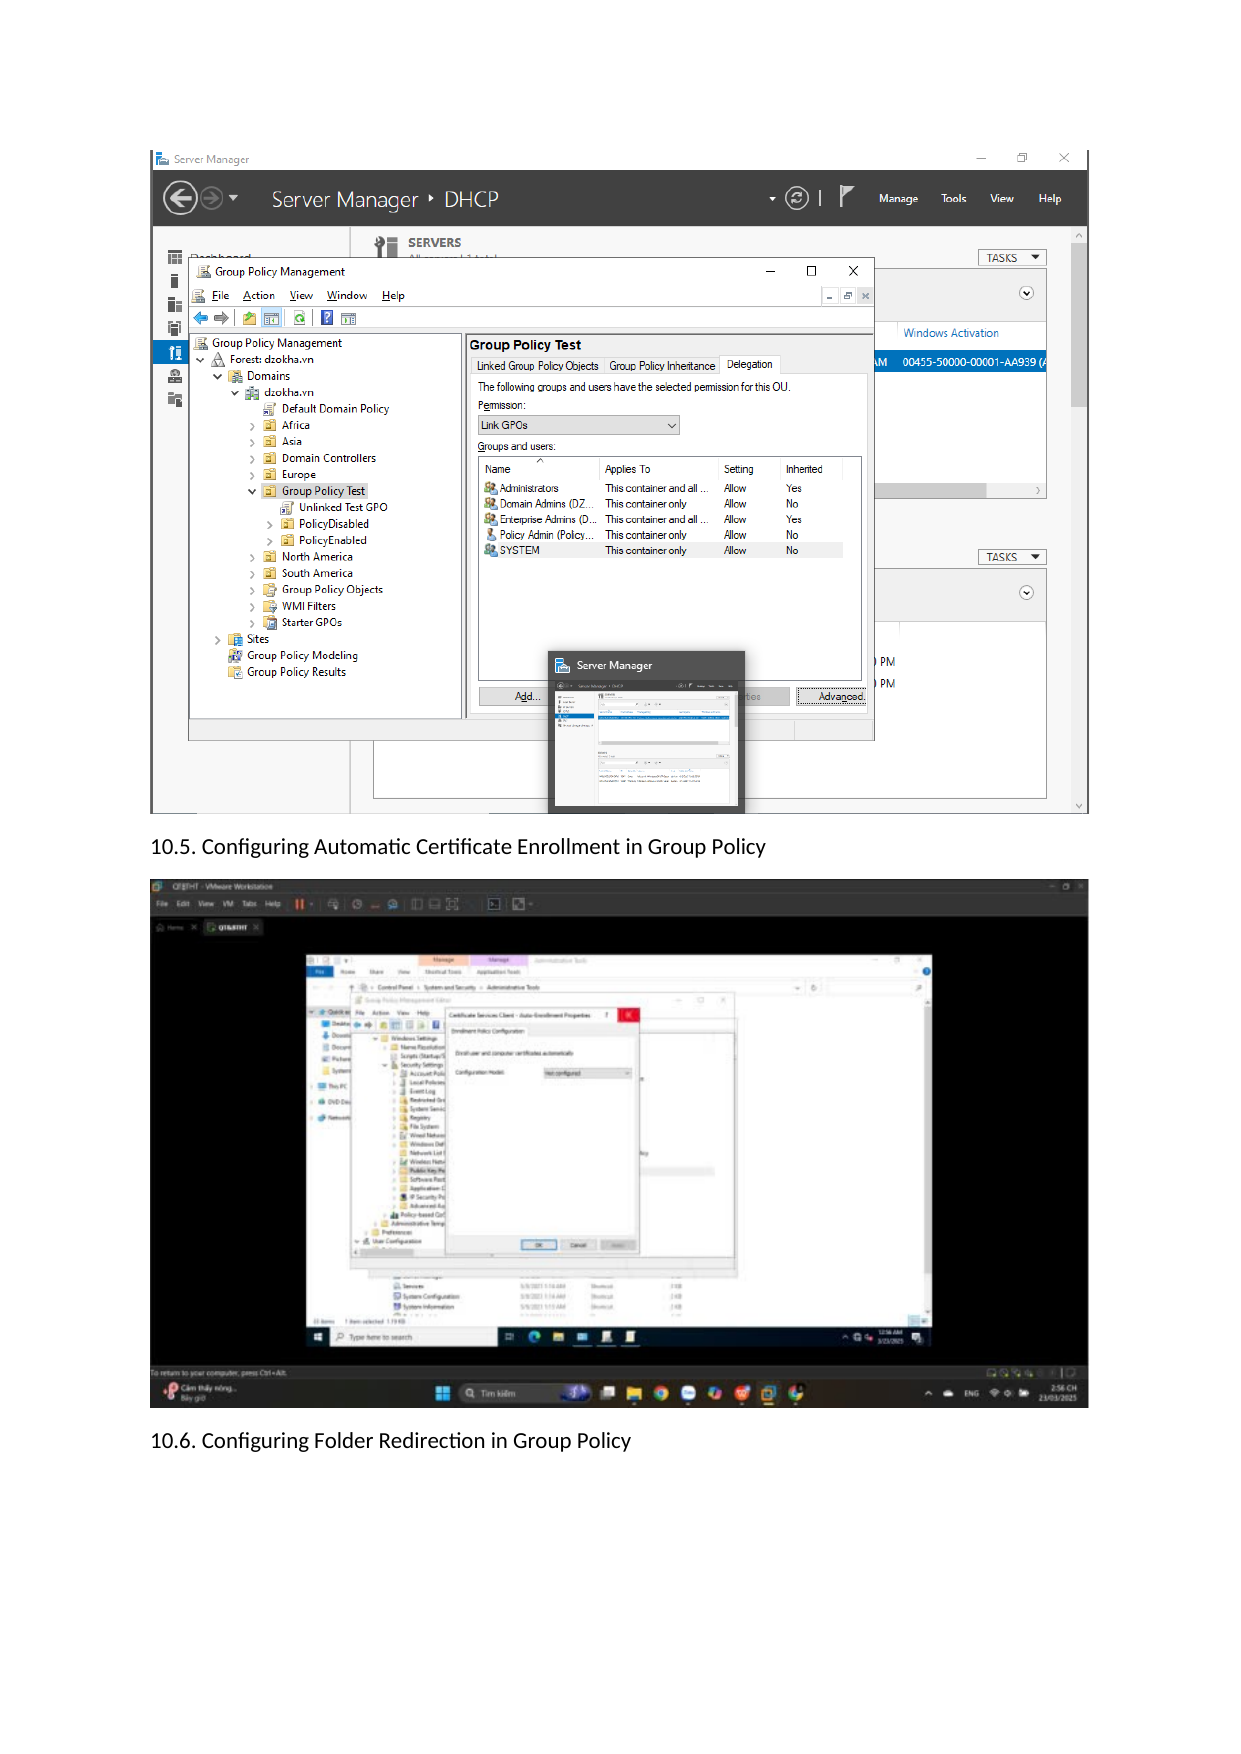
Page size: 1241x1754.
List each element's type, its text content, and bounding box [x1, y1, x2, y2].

list Configuring Automatic Certificate Enrollment in Group Policy [150, 832, 1090, 860]
picture [150, 150, 1090, 814]
list Configuring Folder Redirection in Group Policy [150, 1426, 1090, 1454]
picture [150, 879, 1090, 1408]
